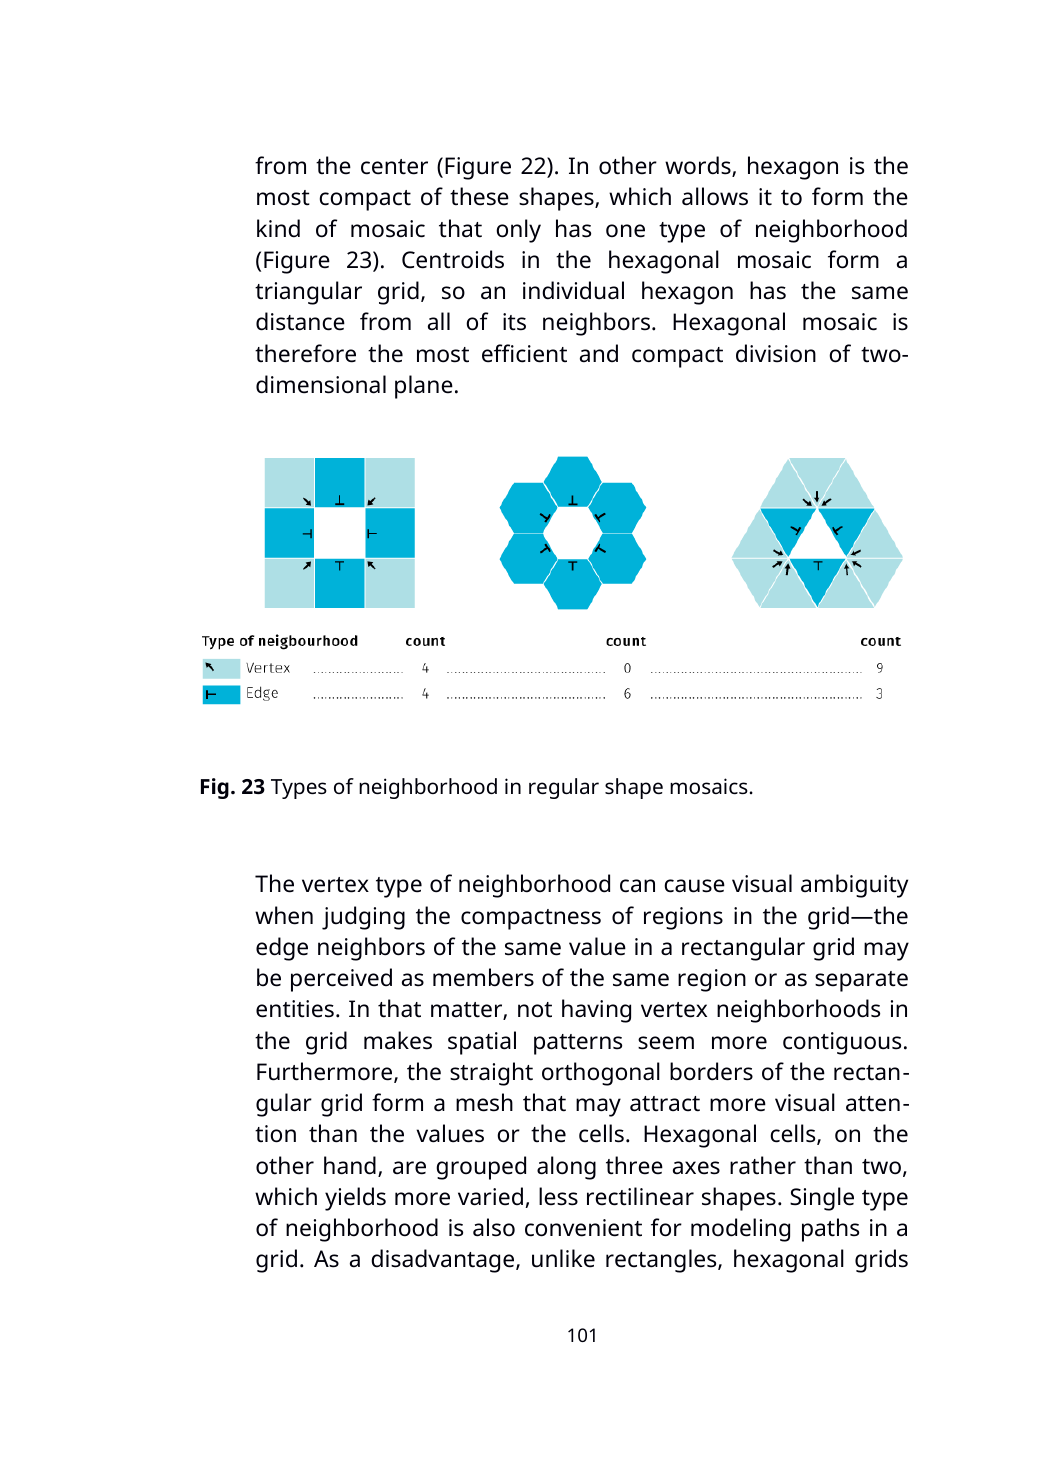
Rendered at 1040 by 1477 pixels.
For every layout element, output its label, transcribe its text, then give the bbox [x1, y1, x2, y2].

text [255, 868, 910, 1274]
text Fig. 23 Types of neighborhood in regular shape mosaics. [199, 749, 910, 800]
picture [157, 415, 944, 749]
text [255, 150, 910, 400]
